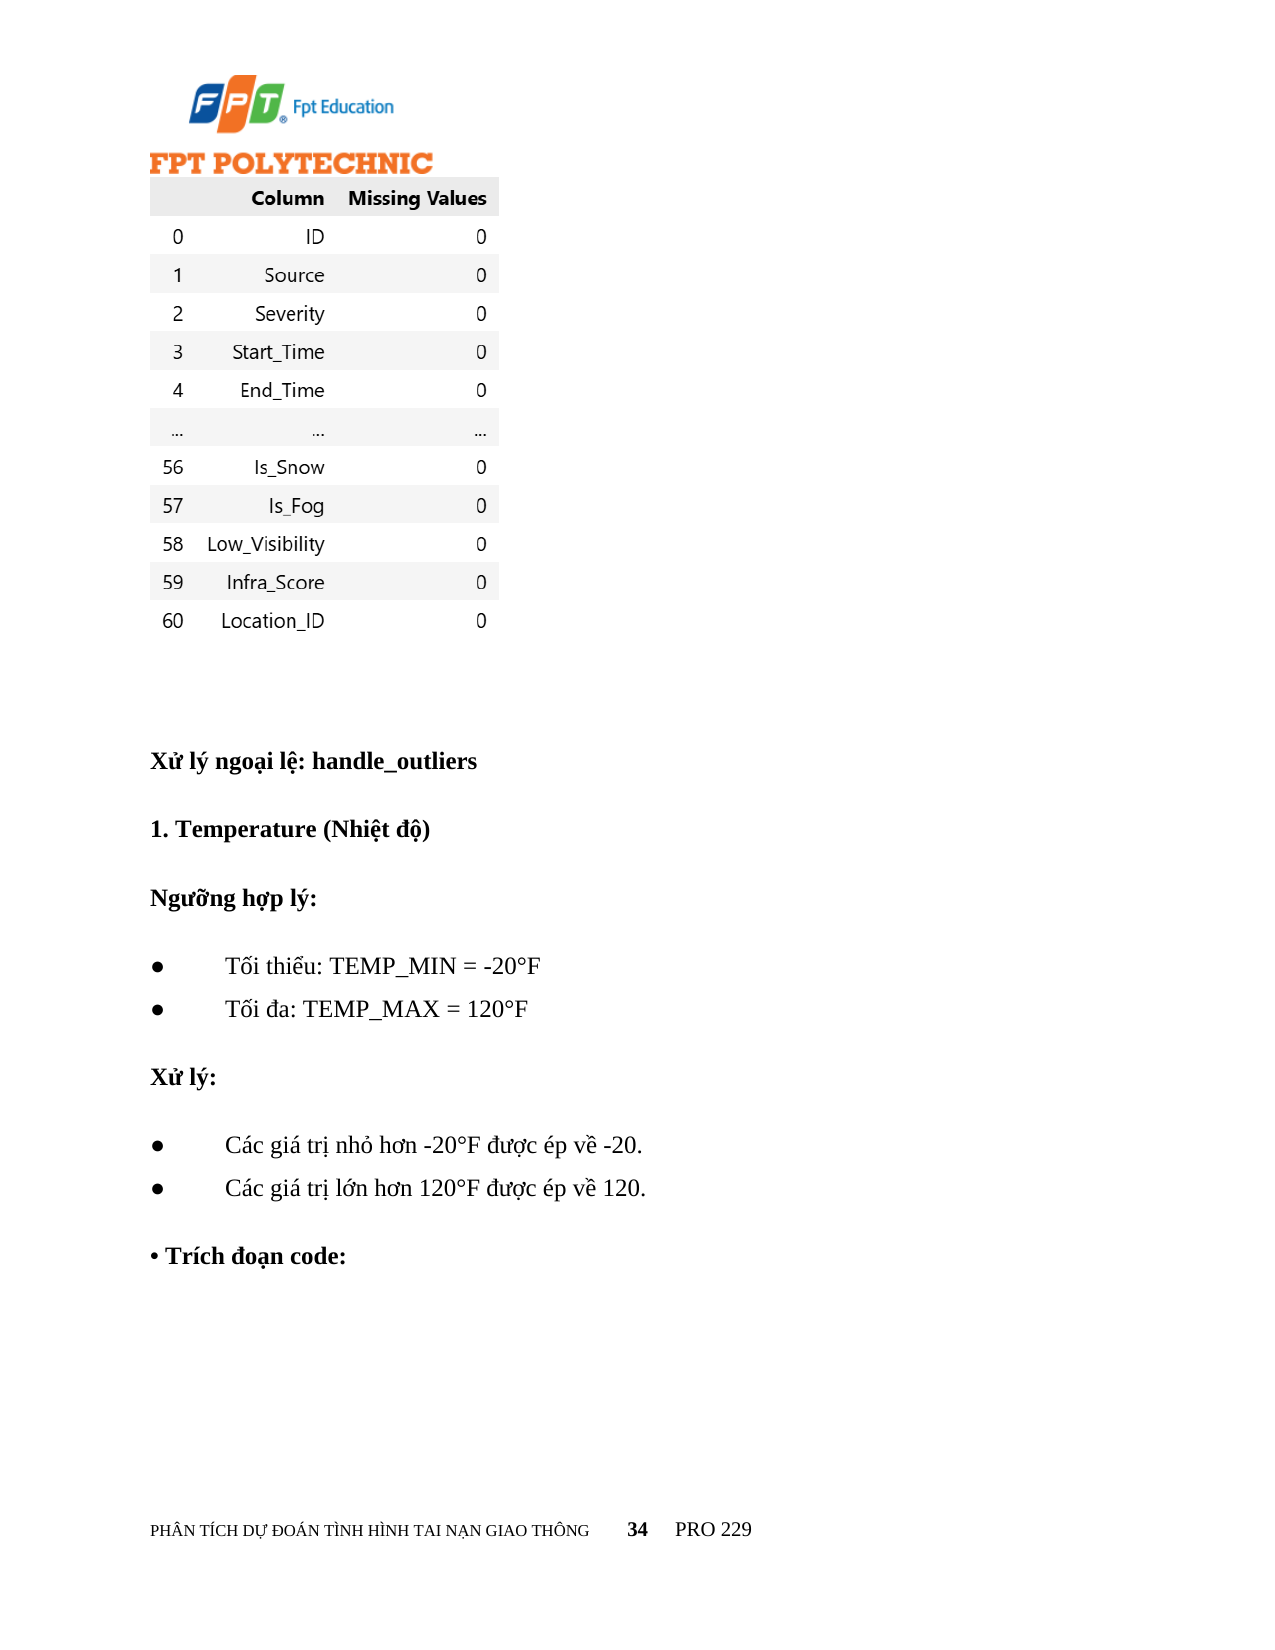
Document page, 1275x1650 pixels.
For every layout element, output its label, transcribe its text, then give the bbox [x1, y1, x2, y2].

text Xử lý: [150, 1062, 1125, 1091]
picture [150, 75, 436, 174]
picture [150, 176, 501, 637]
text • Trích đoạn code: [150, 1241, 1125, 1270]
list Các giá trị lớn hơn 120°F được ép về 120. [150, 1173, 1125, 1202]
list Các giá trị nhỏ hơn -20°F được ép về -20. [150, 1130, 1125, 1159]
text Xử lý ngoại lệ: handle_outliers [150, 746, 1125, 775]
list Tối thiểu: TEMP_MIN = -20°F [150, 951, 1125, 979]
text 1. Temperature (Nhiệt độ) [150, 814, 1125, 843]
text Ngưỡng hợp lý: [150, 883, 1125, 911]
list Tối đa: TEMP_MAX = 120°F [150, 994, 1125, 1023]
